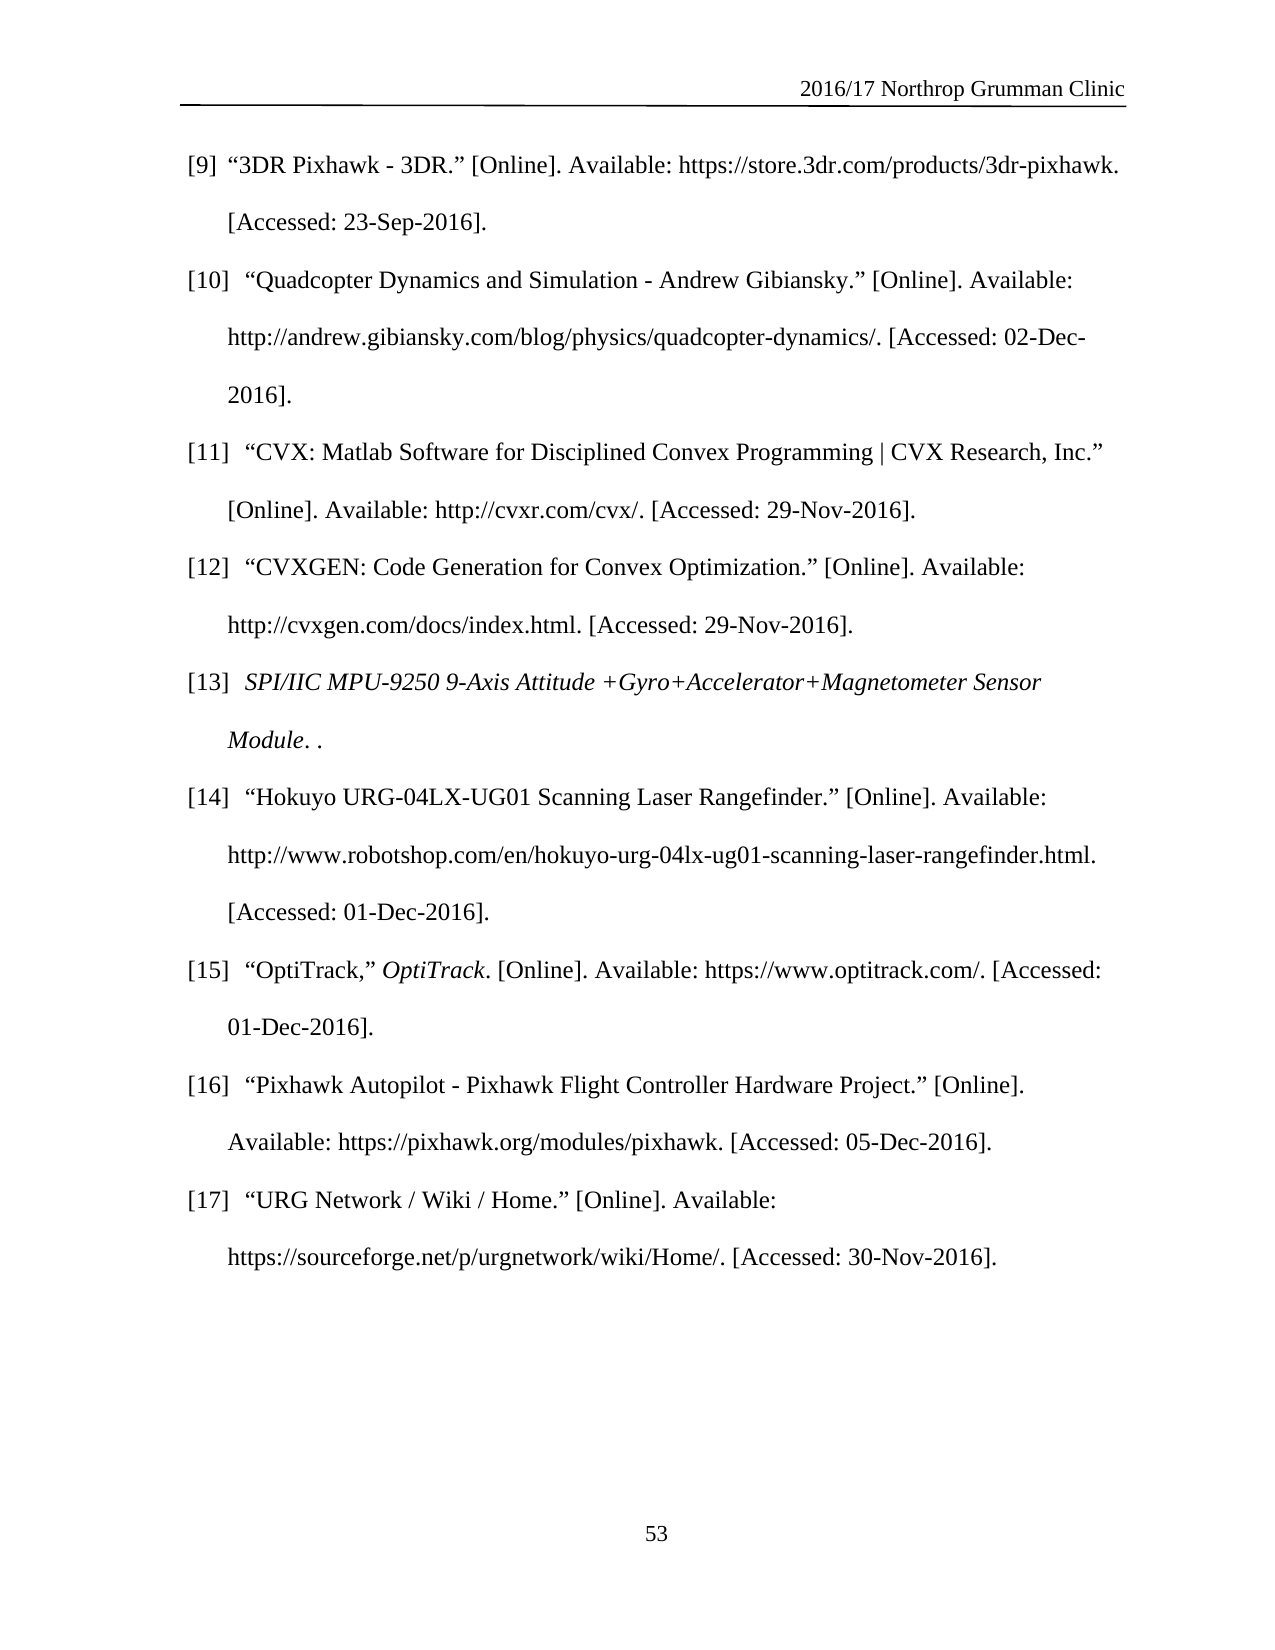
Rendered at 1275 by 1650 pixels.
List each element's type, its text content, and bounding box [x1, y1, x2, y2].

text [16] “Pixhawk Autopilot - Pixhawk Flight Controller Hardware Project.” [Online]. Available: https://pixhawk.org/modules/pixhawk. [Accessed: 05-Dec-2016]. [187, 1070, 1125, 1156]
text [10] “Quadcopter Dynamics and Simulation - Andrew Gibiansky.” [Online]. Available: http://andrew.gibiansky.com/blog/physics/quadcopter-dynamics/. [Accessed: 02-Dec-2016]. [187, 265, 1125, 409]
text [17] “URG Network / Wiki / Home.” [Online]. Available: https://sourceforge.net/p/urgnetwork/wiki/Home/. [Accessed: 30-Nov-2016]. [187, 1185, 1125, 1271]
text [11] “CVX: Matlab Software for Disciplined Convex Programming | CVX Research, Inc.” [Online]. Available: http://cvxr.com/cvx/. [Accessed: 29-Nov-2016]. [187, 437, 1125, 524]
text [9] “3DR Pixhawk - 3DR.” [Online]. Available: https://store.3dr.com/products/3dr-pixhawk. [Accessed: 23-Sep-2016]. [187, 150, 1125, 236]
text [12] “CVXGEN: Code Generation for Convex Optimization.” [Online]. Available: http://cvxgen.com/docs/index.html. [Accessed: 29-Nov-2016]. [187, 552, 1125, 639]
text [15] “OptiTrack,” OptiTrack. [Online]. Available: https://www.optitrack.com/. [Accessed: 01-Dec-2016]. [187, 955, 1125, 1041]
text [13] SPI/IIC MPU-9250 9-Axis Attitude +Gyro+Accelerator+Magnetometer Sensor Module. . [187, 667, 1125, 754]
text [14] “Hokuyo URG-04LX-UG01 Scanning Laser Rangefinder.” [Online]. Available: http://www.robotshop.com/en/hokuyo-urg-04lx-ug01-scanning-laser-rangefinder.html. [Accessed: 01-Dec-2016]. [187, 782, 1125, 926]
